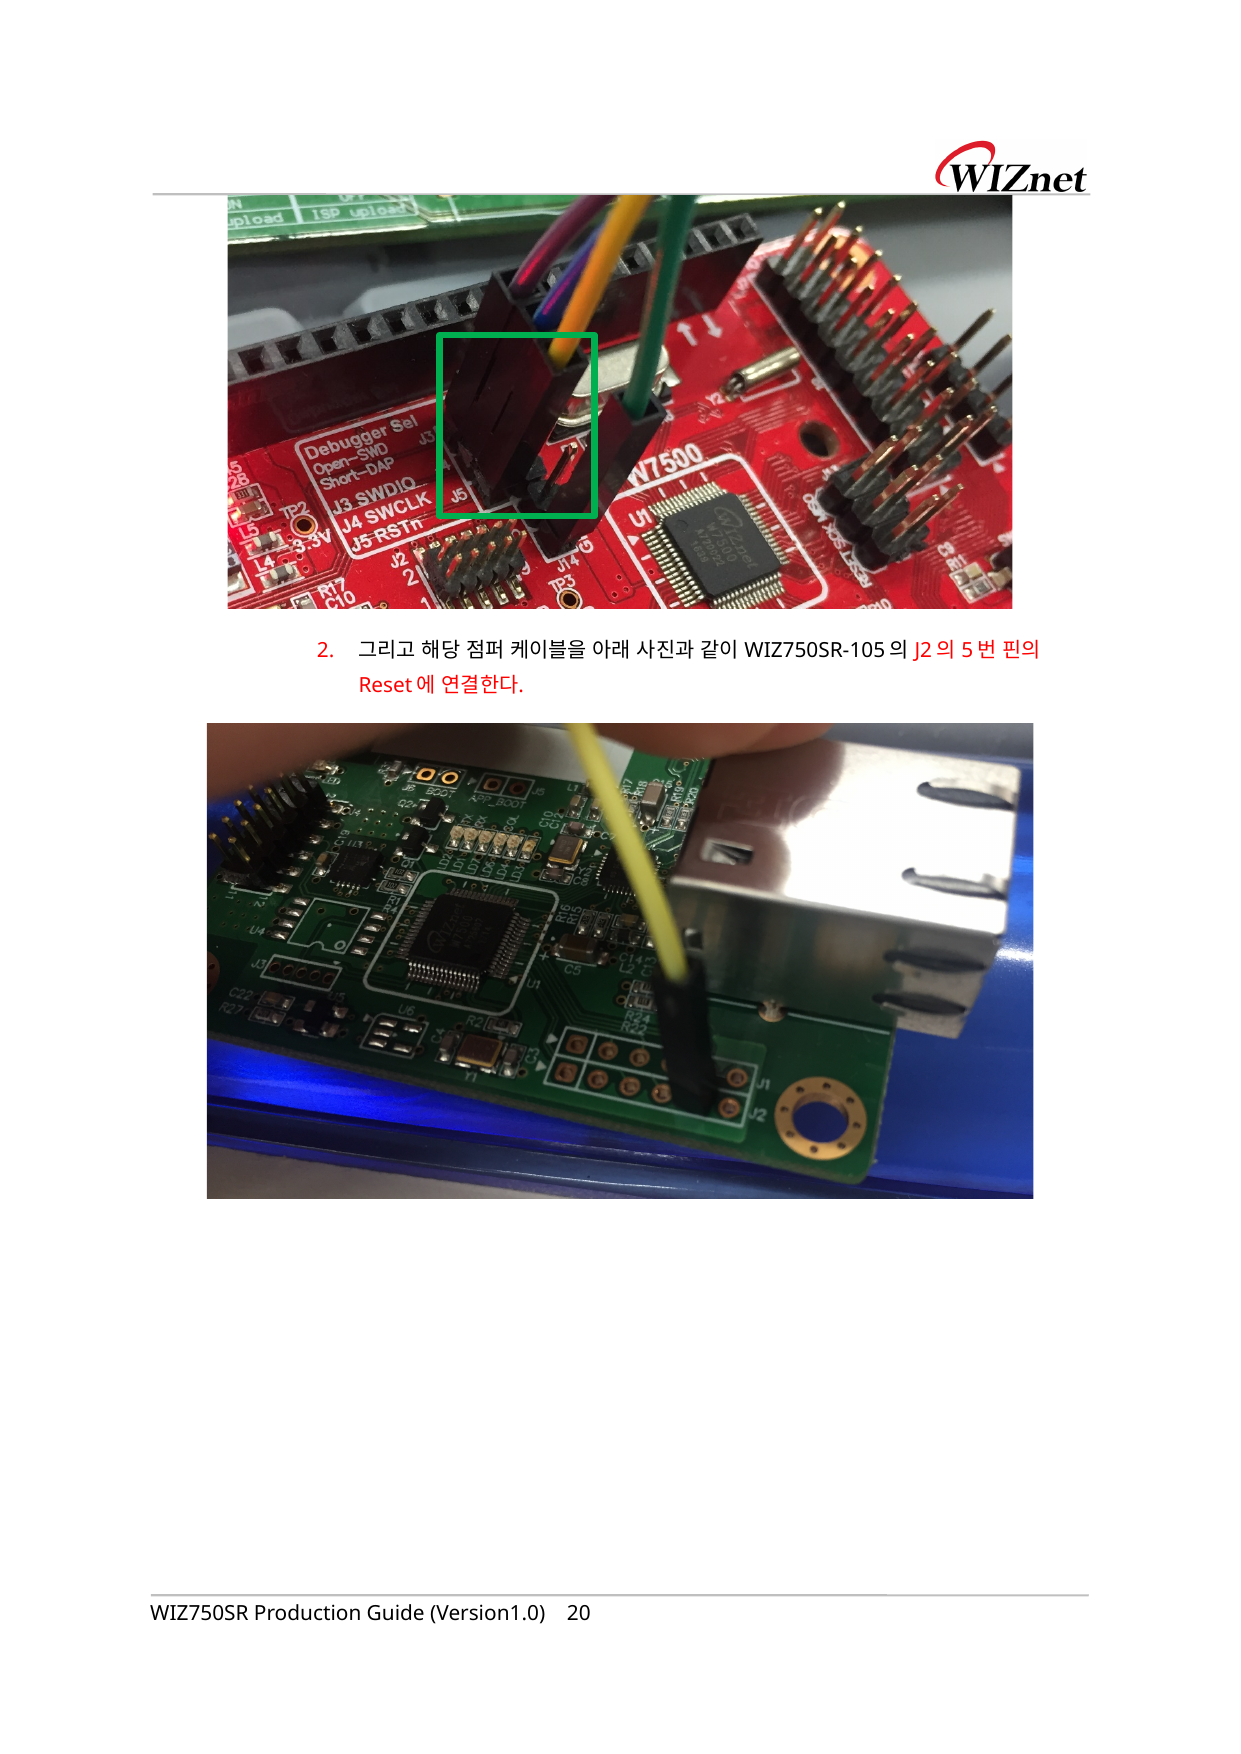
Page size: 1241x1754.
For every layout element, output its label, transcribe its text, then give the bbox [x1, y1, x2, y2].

picture [206, 723, 1034, 1199]
picture [933, 139, 1087, 193]
picture [227, 195, 1013, 609]
list 그리고 해당 점퍼 케이블을 아래 사진과 같이 WIZ750SR-105의 J2의 5번 핀의 Reset에 연결한다. [317, 633, 1090, 698]
